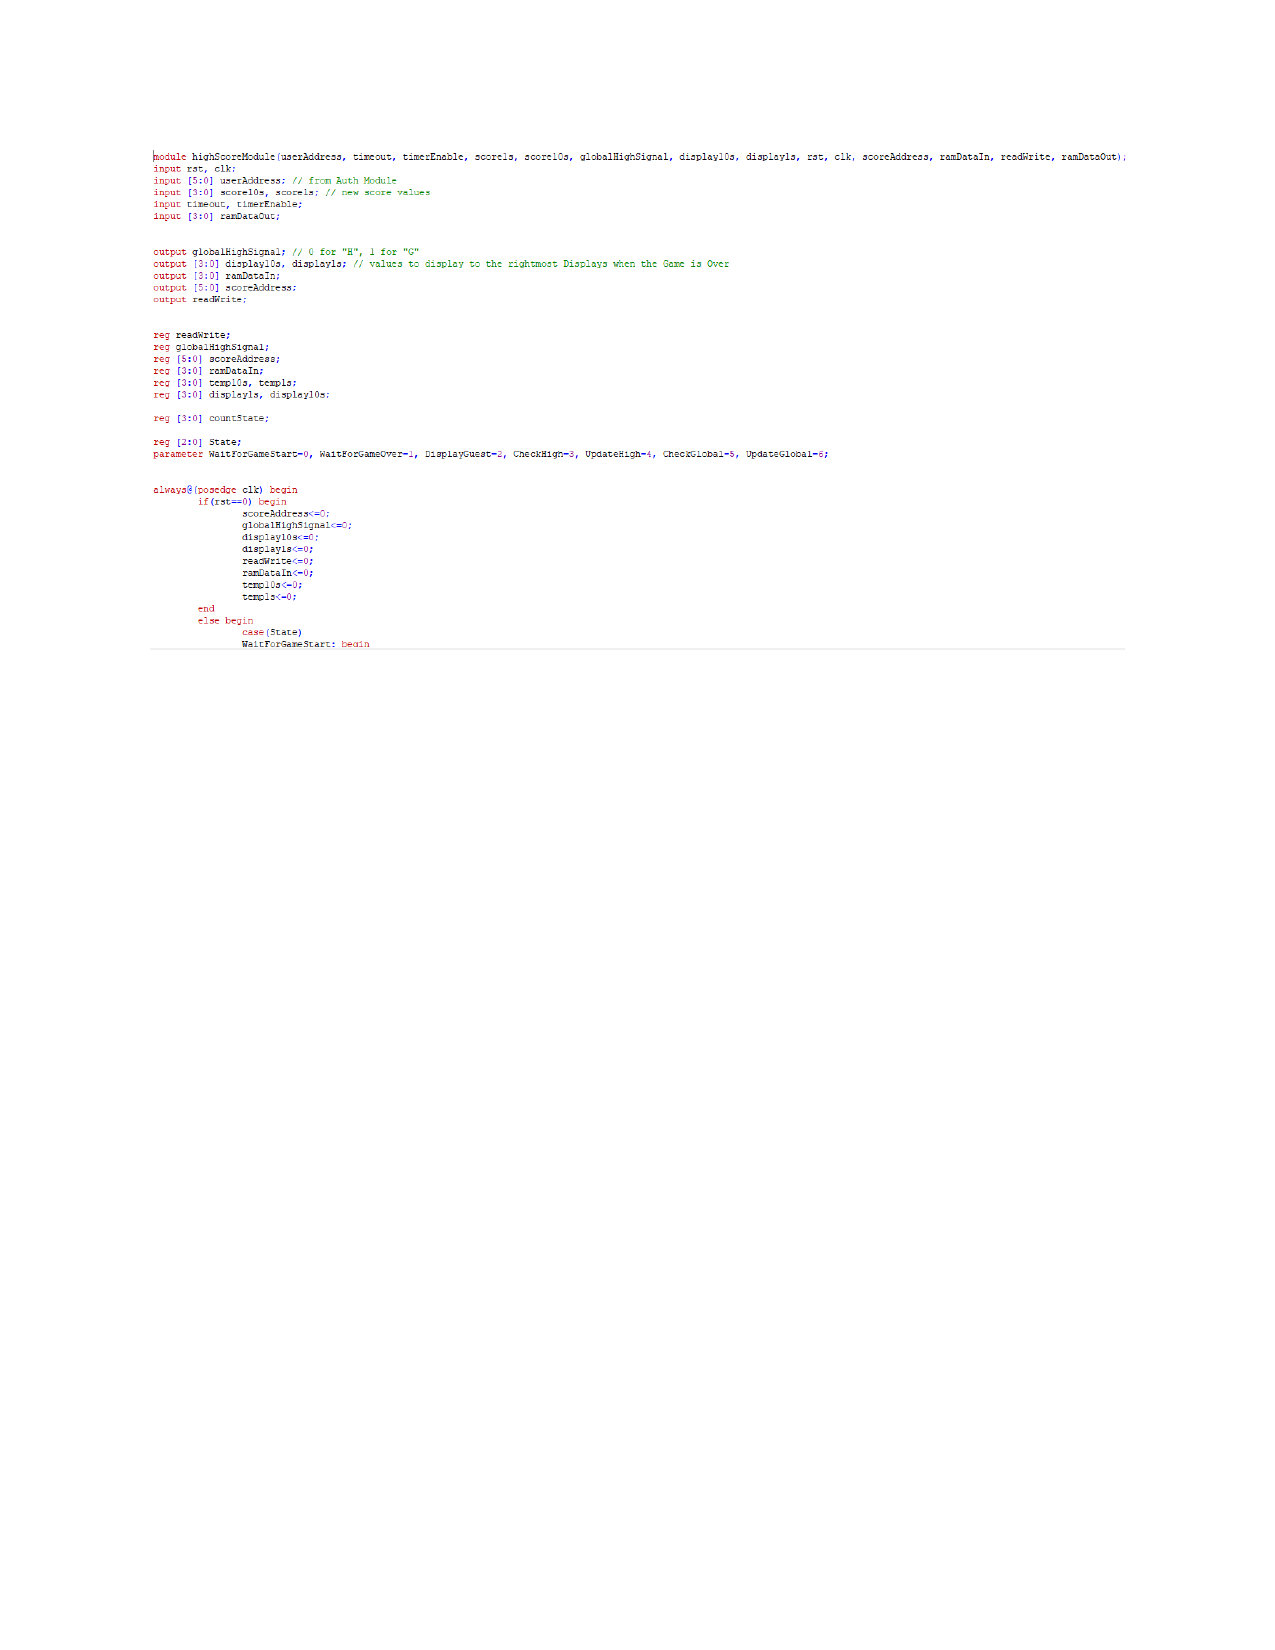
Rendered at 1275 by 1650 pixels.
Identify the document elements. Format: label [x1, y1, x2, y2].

picture [150, 150, 1125, 650]
